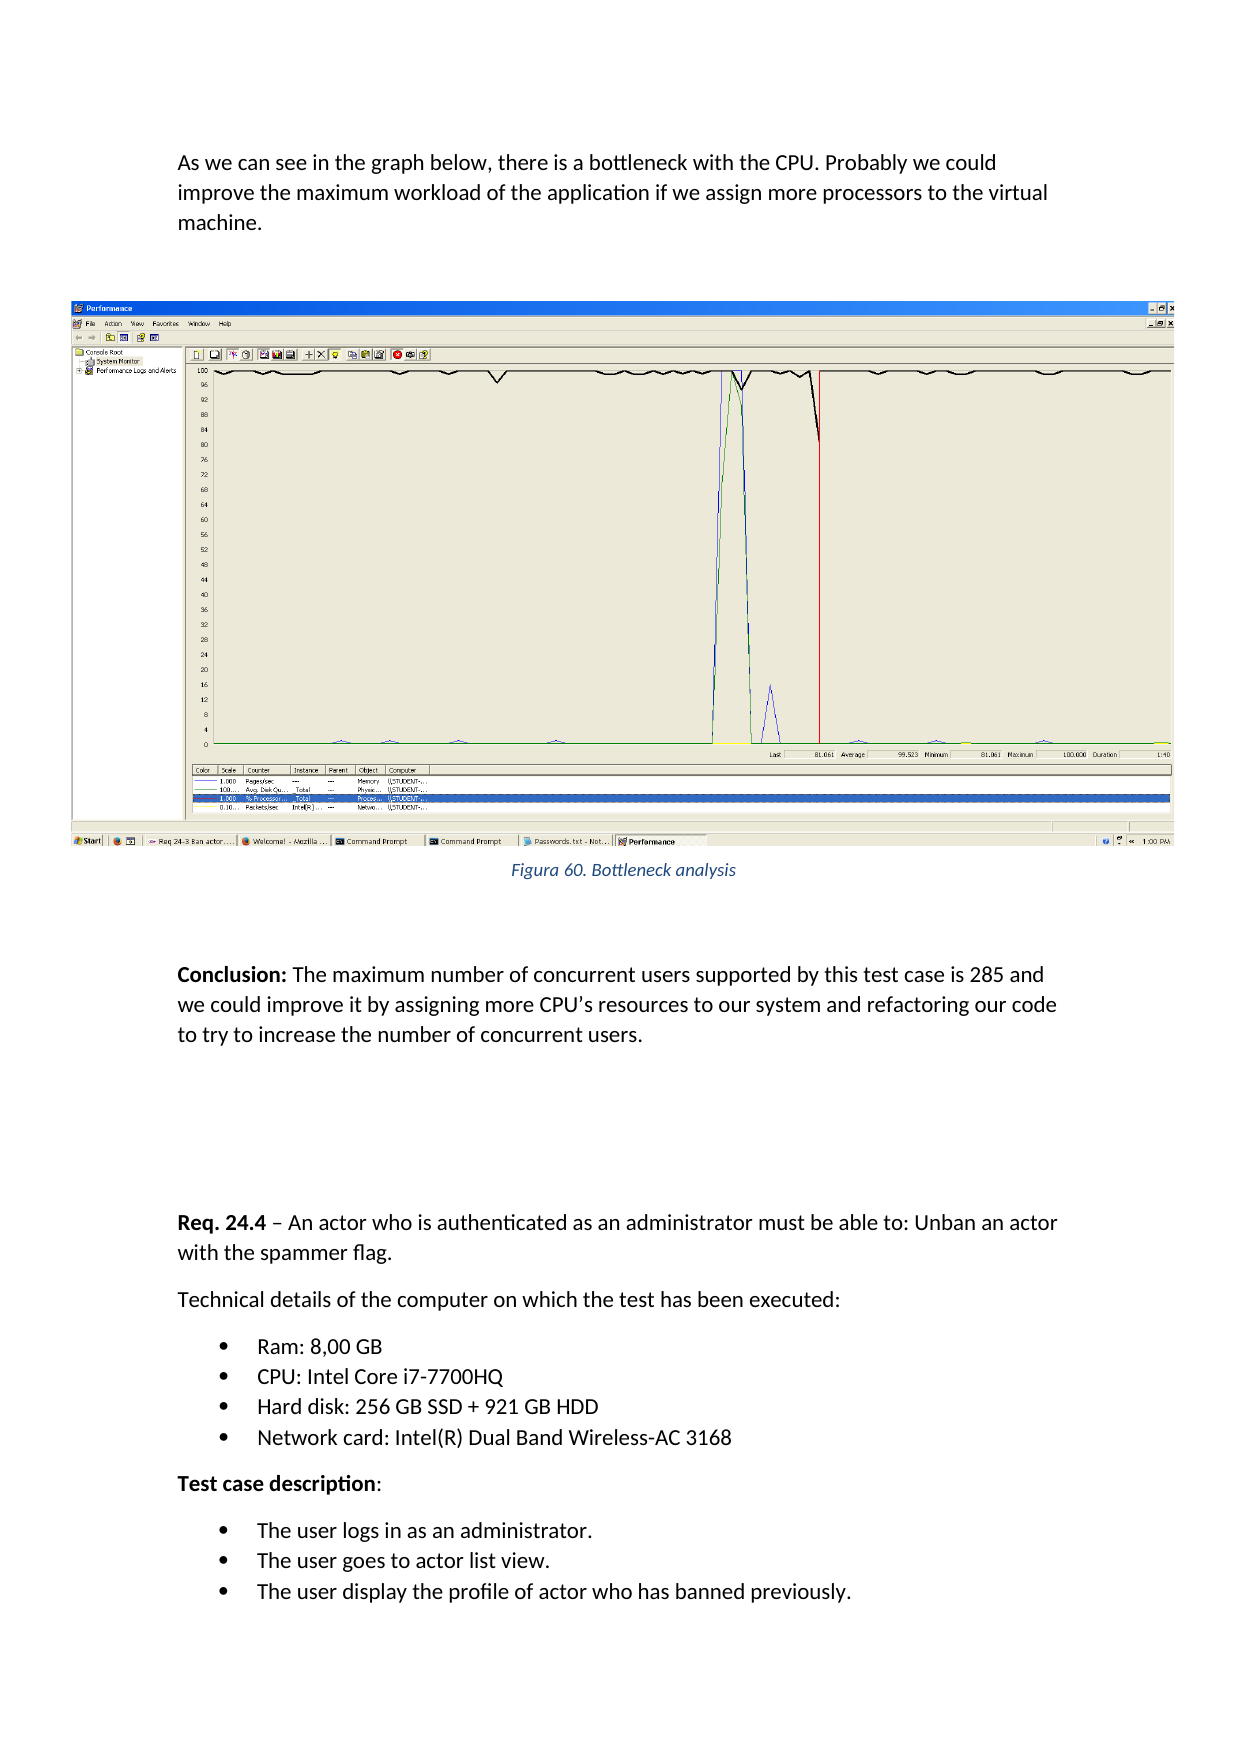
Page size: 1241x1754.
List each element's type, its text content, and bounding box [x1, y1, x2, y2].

text Conclusion: The maximum number of concurrent users supported by this test case is 285 and we could improve it by assigning more CPU’s resources to our system and refactoring our code to try to increase the number of concurrent users. [177, 960, 1063, 1049]
list The user goes to actor list view. [219, 1547, 1063, 1575]
text Req. 24.4 – An actor who is authenticated as an administrator must be able to: Unban an actor with the spammer flag. [177, 1208, 1063, 1266]
text Test case description: [177, 1469, 1063, 1498]
list Ram: 8,00 GB [219, 1332, 1063, 1360]
list Hard disk: 256 GB SSD + 921 GB HDD [219, 1392, 1063, 1421]
list Network card: Intel(R) Dual Band Wireless-AC 3168 [219, 1423, 1063, 1451]
list CPU: Intel Core i7-7700HQ [219, 1362, 1063, 1390]
text Technical details of the computer on which the test has been executed: [177, 1285, 1063, 1313]
list The user display the profile of actor who has banned previously. [219, 1577, 1063, 1605]
picture [71, 301, 1174, 845]
text As we can see in the graph below, there is a bottleneck with the CPU. Probably we could improve the maximum workload of the application if we assign more processors to the virtual machine. [177, 148, 1063, 236]
list The user logs in as an administrator. [219, 1516, 1063, 1544]
